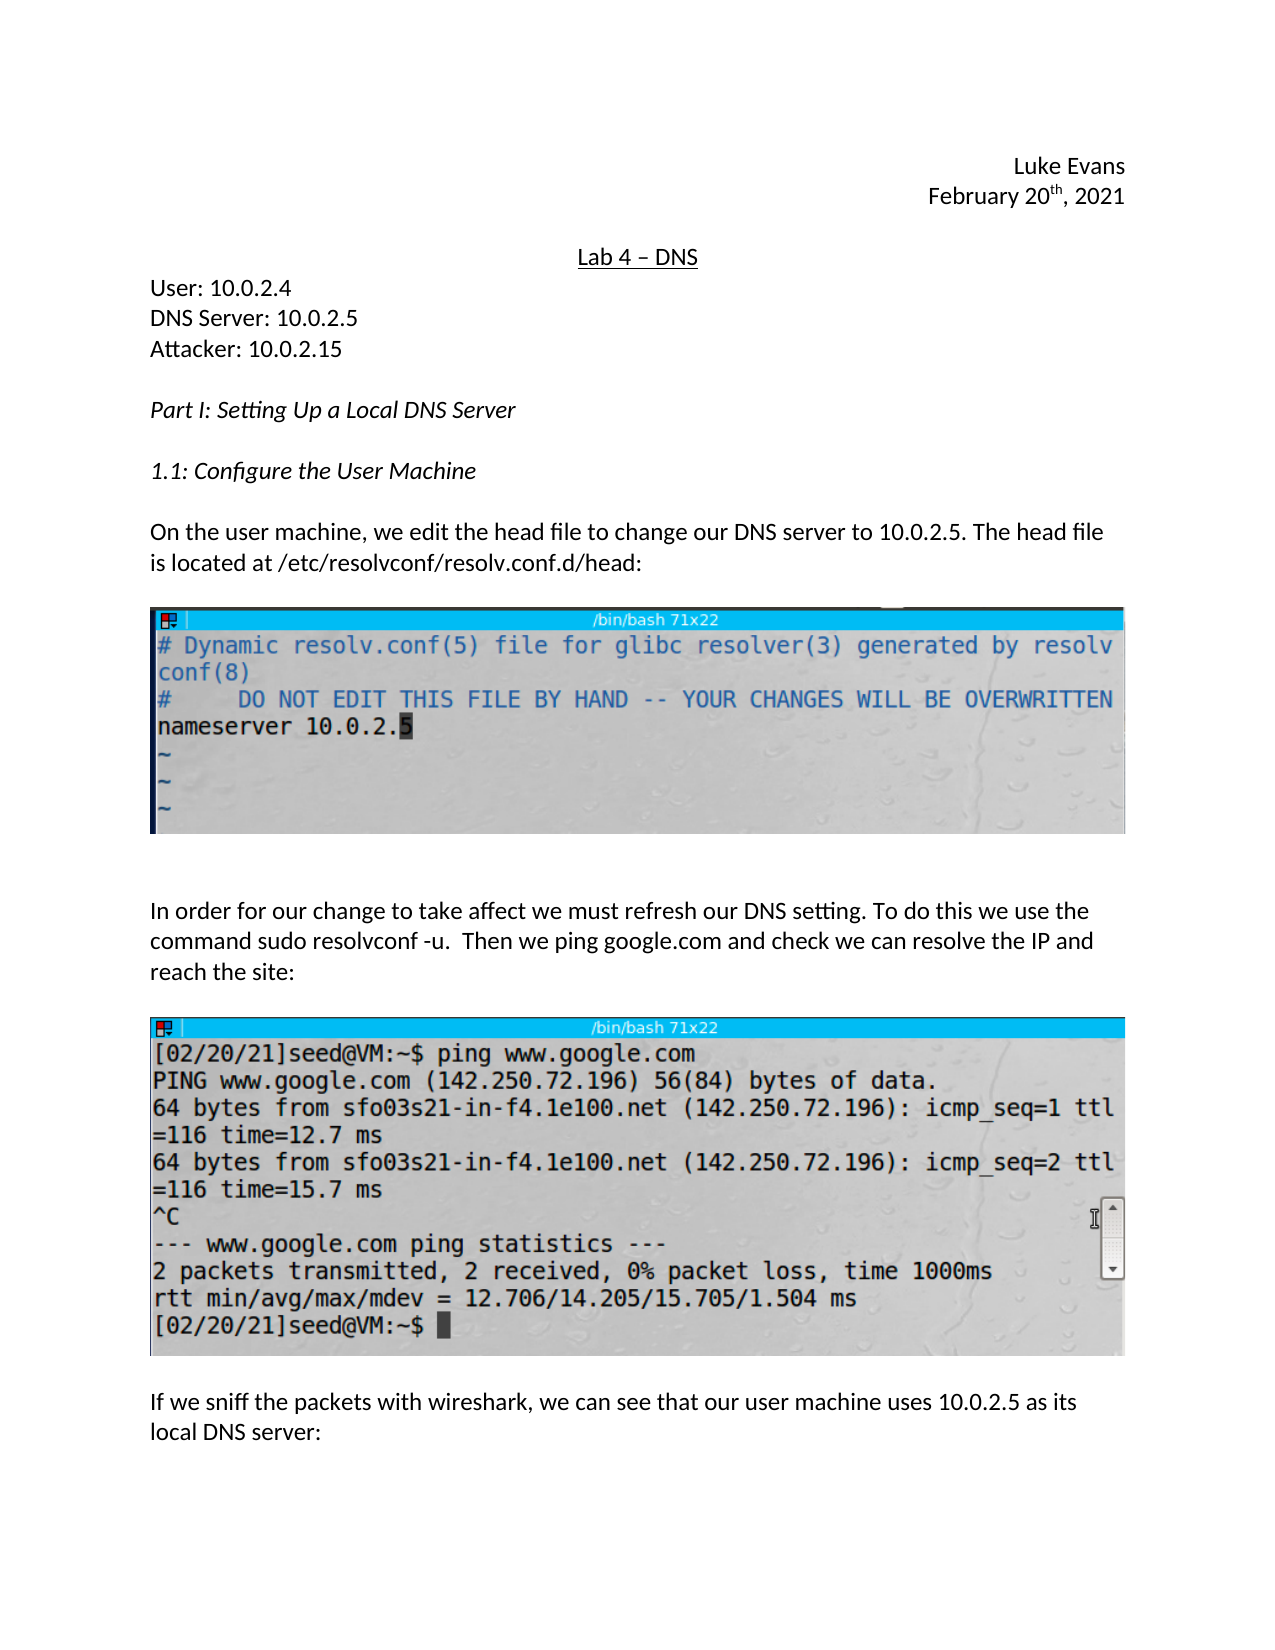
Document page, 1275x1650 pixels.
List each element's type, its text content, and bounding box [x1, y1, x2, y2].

picture [634, 1027, 644, 1033]
text User: 10.0.2.4 [150, 272, 1125, 303]
text Attacker: 10.0.2.15 [150, 333, 1125, 364]
text On the user machine, we edit the head file to change our DNS server to 10.0.2.5. The head file is located at /etc/resolvconf/resolv.conf.d/head: [150, 516, 1125, 577]
text In order for our change to take affect we must refresh our DNS setting. To do this we use the command sudo resolvconf -u. Then we ping google.com and check we can resolve the IP and reach the site: [150, 895, 1125, 986]
picture [710, 1024, 716, 1033]
picture [150, 607, 1125, 834]
text Lab 4 – DNS [150, 242, 1125, 272]
text Luke Evans [150, 150, 1125, 181]
picture [150, 1017, 1125, 1036]
text DNS Server: 10.0.2.5 [150, 303, 1125, 333]
picture [700, 1023, 706, 1033]
picture [595, 1022, 603, 1033]
picture [150, 1039, 1125, 1356]
text Part I: Setting Up a Local DNS Server [150, 394, 1125, 425]
text February 20th, 2021 [150, 181, 1125, 211]
picture [624, 1022, 633, 1033]
picture [157, 1022, 171, 1036]
picture [682, 1023, 686, 1033]
text 1.1: Configure the User Machine [150, 455, 1125, 486]
text If we sniff the packets with wireshark, we can see that our user machine uses 10.0.2.5 as its local DNS server: [150, 1386, 1125, 1447]
